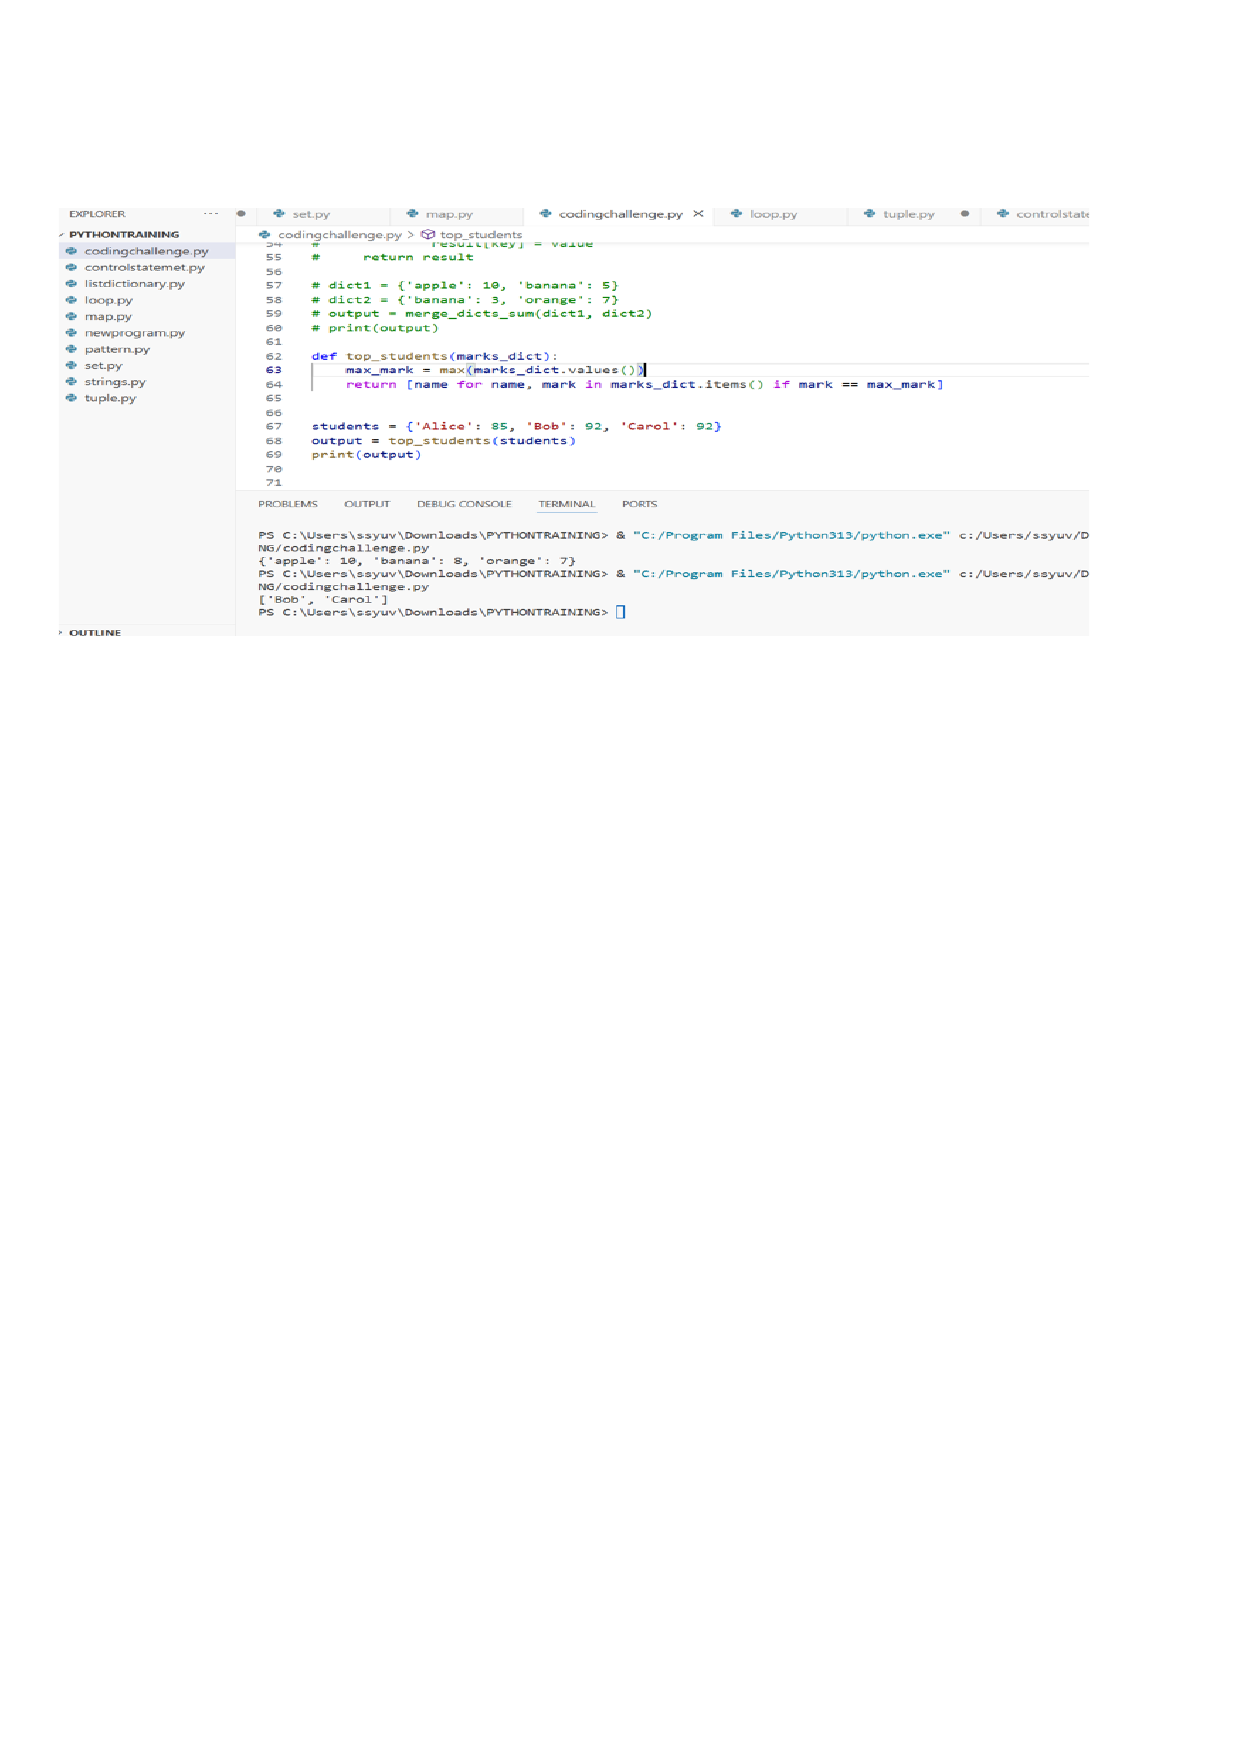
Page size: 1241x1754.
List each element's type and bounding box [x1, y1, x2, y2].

picture [58, 208, 1090, 636]
